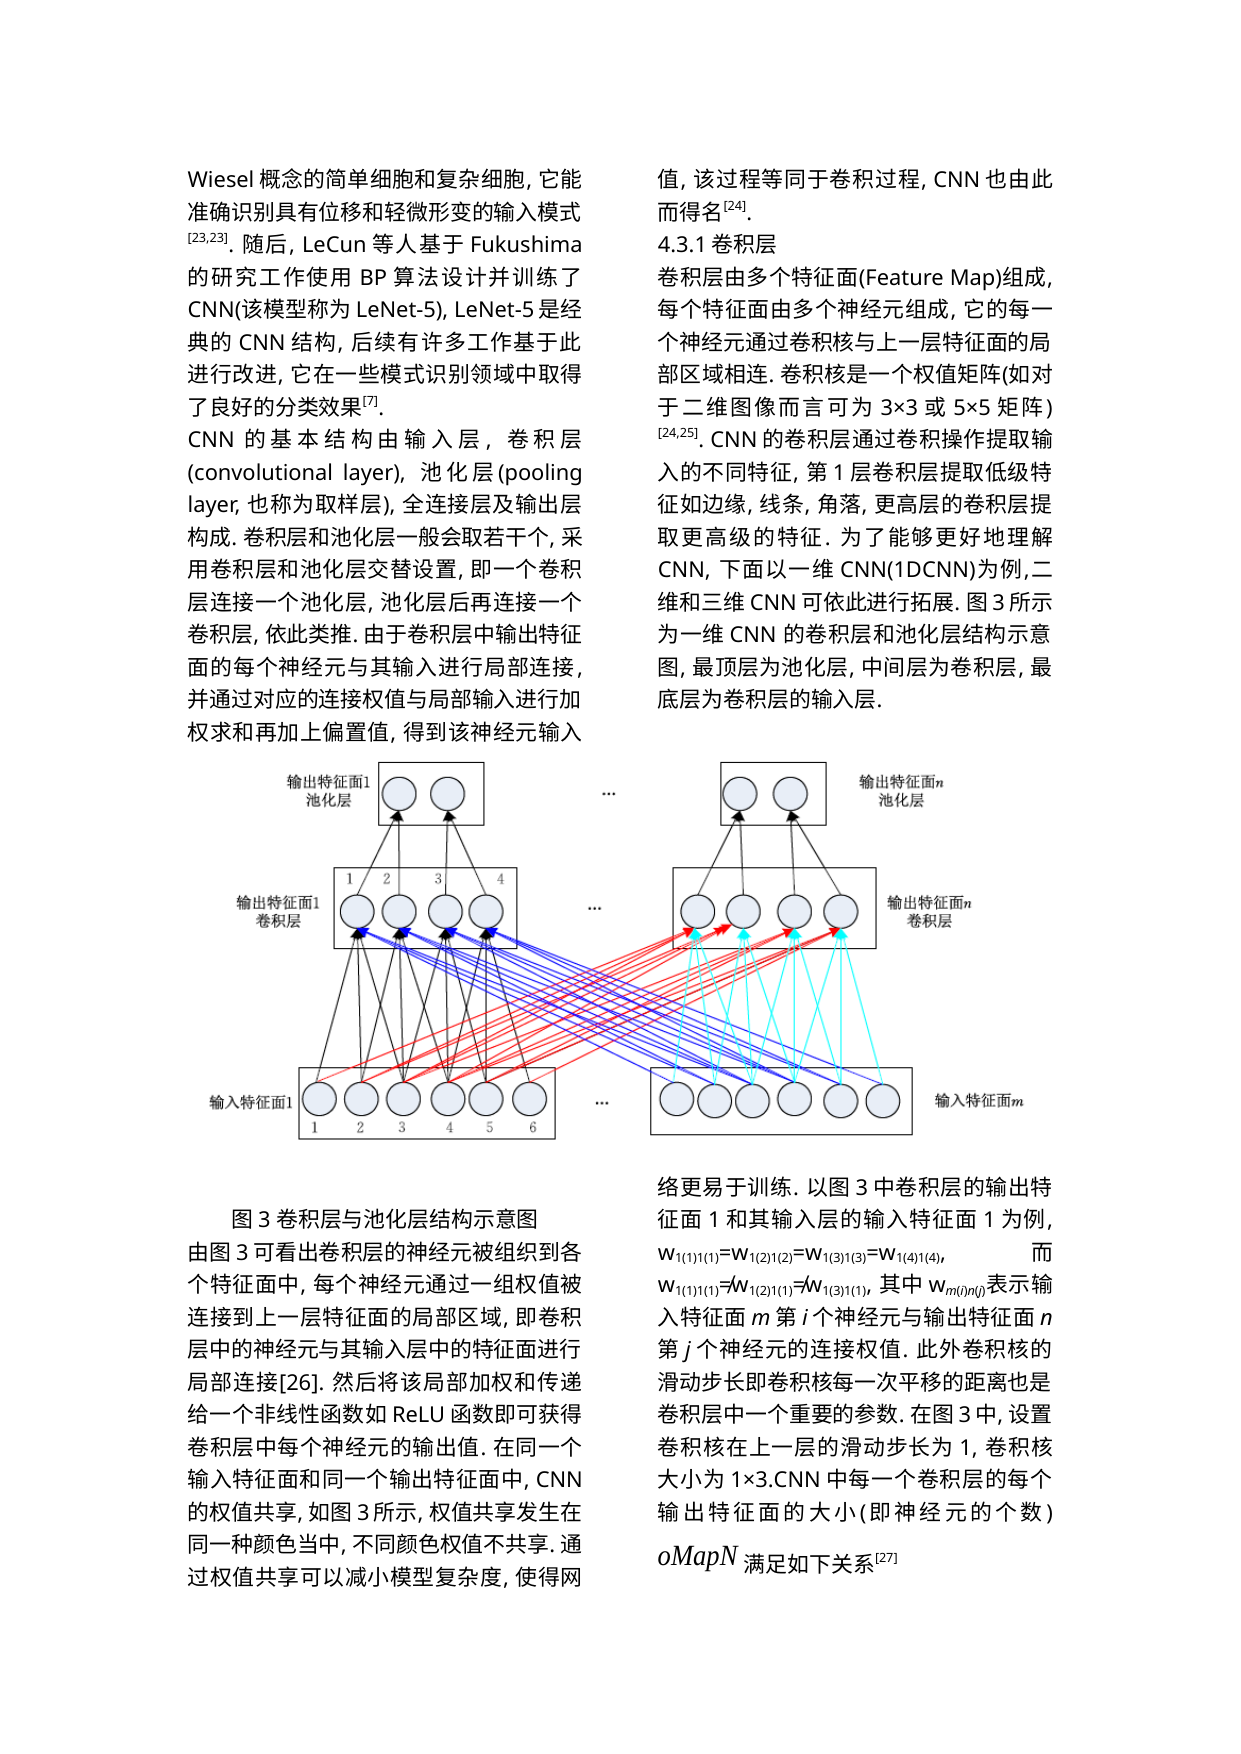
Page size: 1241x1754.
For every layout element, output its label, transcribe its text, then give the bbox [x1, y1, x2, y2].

text 4.3.1卷积层 [658, 227, 1053, 259]
text 卷积层由多个特征面(Feature Map)组成, 每个特征面由多个神经元组成, 它的每一个神经元通过卷积核与上一层特征面的局部区域相连. 卷积核是一个权值矩阵(如对于二维图像而言可为3×3或5×5矩阵)[24,25]. CNN的卷积层通过卷积操作提取输入的不同特征, 第1层卷积层提取低级特征如边缘, 线条, 角落, 更高层的卷积层提取更高级的特征. 为了能够更好地理解CNN, 下面以一维CNN(1DCNN)为例,二维和三维CNN可依此进行拓展. 图3所示为一维CNN 的卷积层和池化层结构示意图, 最顶层为池化层, 中间层为卷积层, 最底层为卷积层的输入层. [658, 259, 1053, 714]
text CNN的基本结构由输入层, 卷积层(convolutional layer), 池化层(pooling layer, 也称为取样层), 全连接层及输出层构成. 卷积层和池化层一般会取若干个, 采用卷积层和池化层交替设置, 即一个卷积层连接一个池化层, 池化层后再连接一个卷积层, 依此类推. 由于卷积层中输出特征面的每个神经元与其输入进行局部连接, 并通过对应的连接权值与局部输入进行加权求和再加上偏置值, 得到该神经元输入值, 该过程等同于卷积过程, CNN也由此而得名[24]. [187, 422, 583, 747]
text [187, 162, 583, 422]
text CNN的基本结构由输入层, 卷积层(convolutional layer), 池化层(pooling layer, 也称为取样层), 全连接层及输出层构成. 卷积层和池化层一般会取若干个, 采用卷积层和池化层交替设置, 即一个卷积层连接一个池化层, 池化层后再连接一个卷积层, 依此类推. 由于卷积层中输出特征面的每个神经元与其输入进行局部连接, 并通过对应的连接权值与局部输入进行加权求和再加上偏置值, 得到该神经元输入值, 该过程等同于卷积过程, CNN也由此而得名[24]. [658, 162, 1053, 227]
text 图3 卷积层与池化层结构示意图 [187, 1202, 583, 1234]
text 由图3可看出卷积层的神经元被组织到各个特征面中, 每个神经元通过一组权值被连接到上一层特征面的局部区域, 即卷积层中的神经元与其输入层中的特征面进行局部连接[26]. 然后将该局部加权和传递给一个非线性函数如ReLU函数即可获得卷积层中每个神经元的输出值. 在同一个输入特征面和同一个输出特征面中, CNN的权值共享, 如图3所示, 权值共享发生在同一种颜色当中, 不同颜色权值不共享. 通过权值共享可以减小模型复杂度, 使得网络更易于训练. 以图3中卷积层的输出特征面1和其输入层的输入特征面1为例, w1(1)1(1)=w1(2)1(2)=w1(3)1(3)=w1(4)1(4),而w1(1)1(1)≠w1(2)1(1)≠w1(3)1(1), 其中wm(i)n(j)表示输入特征面m第i个神经元与输出特征面n第j个神经元的连接权值. 此外卷积核的滑动步长即卷积核每一次平移的距离也是卷积层中一个重要的参数. 在图3中, 设置卷积核在上一层的滑动步长为1, 卷积核大小为1×3.CNN中每一个卷积层的每个输出特征面的大小(即神经元的个数)满足如下关系[27] [187, 1234, 583, 1592]
picture [188, 747, 1053, 1147]
text 由图3可看出卷积层的神经元被组织到各个特征面中, 每个神经元通过一组权值被连接到上一层特征面的局部区域, 即卷积层中的神经元与其输入层中的特征面进行局部连接[26]. 然后将该局部加权和传递给一个非线性函数如ReLU函数即可获得卷积层中每个神经元的输出值. 在同一个输入特征面和同一个输出特征面中, CNN的权值共享, 如图3所示, 权值共享发生在同一种颜色当中, 不同颜色权值不共享. 通过权值共享可以减小模型复杂度, 使得网络更易于训练. 以图3中卷积层的输出特征面1和其输入层的输入特征面1为例, w1(1)1(1)=w1(2)1(2)=w1(3)1(3)=w1(4)1(4),而w1(1)1(1)≠w1(2)1(1)≠w1(3)1(1), 其中wm(i)n(j)表示输入特征面m第i个神经元与输出特征面n第j个神经元的连接权值. 此外卷积核的滑动步长即卷积核每一次平移的距离也是卷积层中一个重要的参数. 在图3中, 设置卷积核在上一层的滑动步长为1, 卷积核大小为1×3.CNN中每一个卷积层的每个输出特征面的大小(即神经元的个数)满足如下关系[27] [658, 1169, 1053, 1592]
